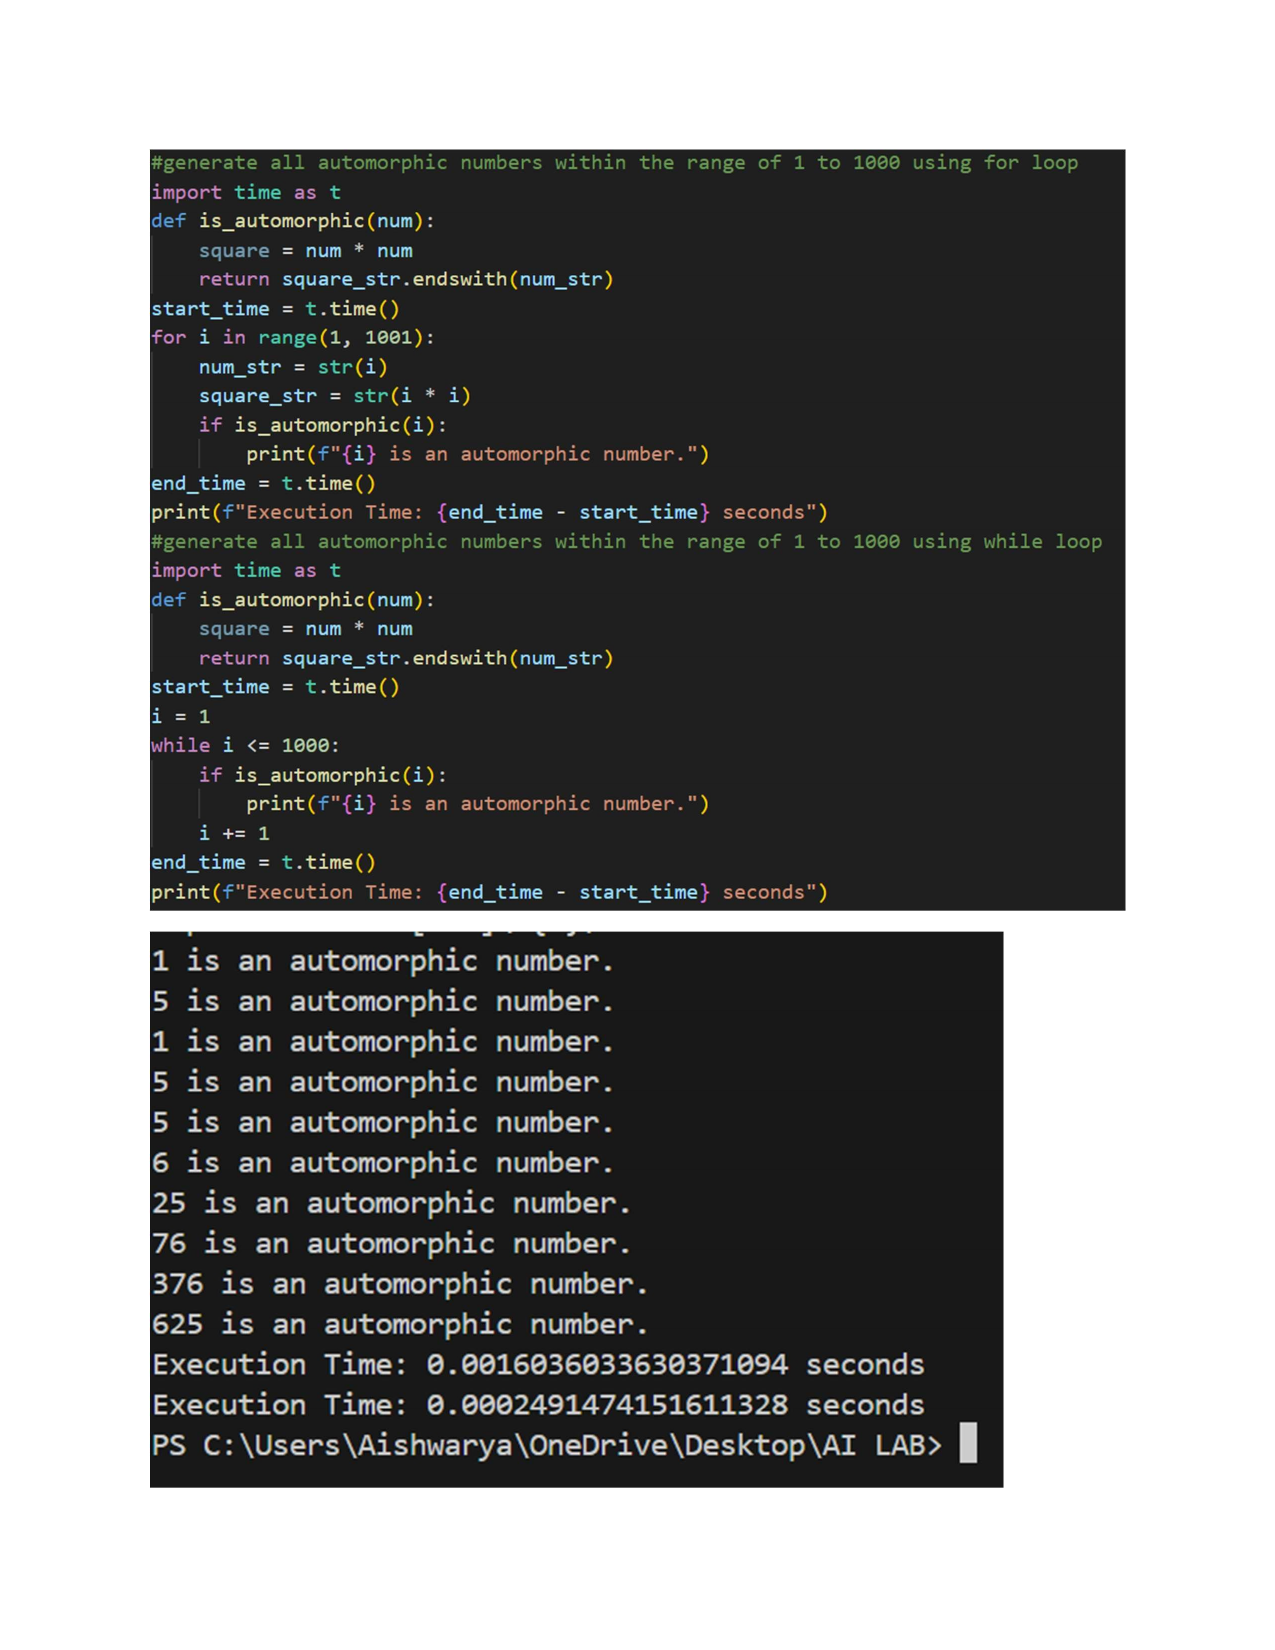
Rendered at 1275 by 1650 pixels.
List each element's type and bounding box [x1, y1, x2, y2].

picture [149, 149, 1126, 911]
picture [149, 931, 1004, 1488]
